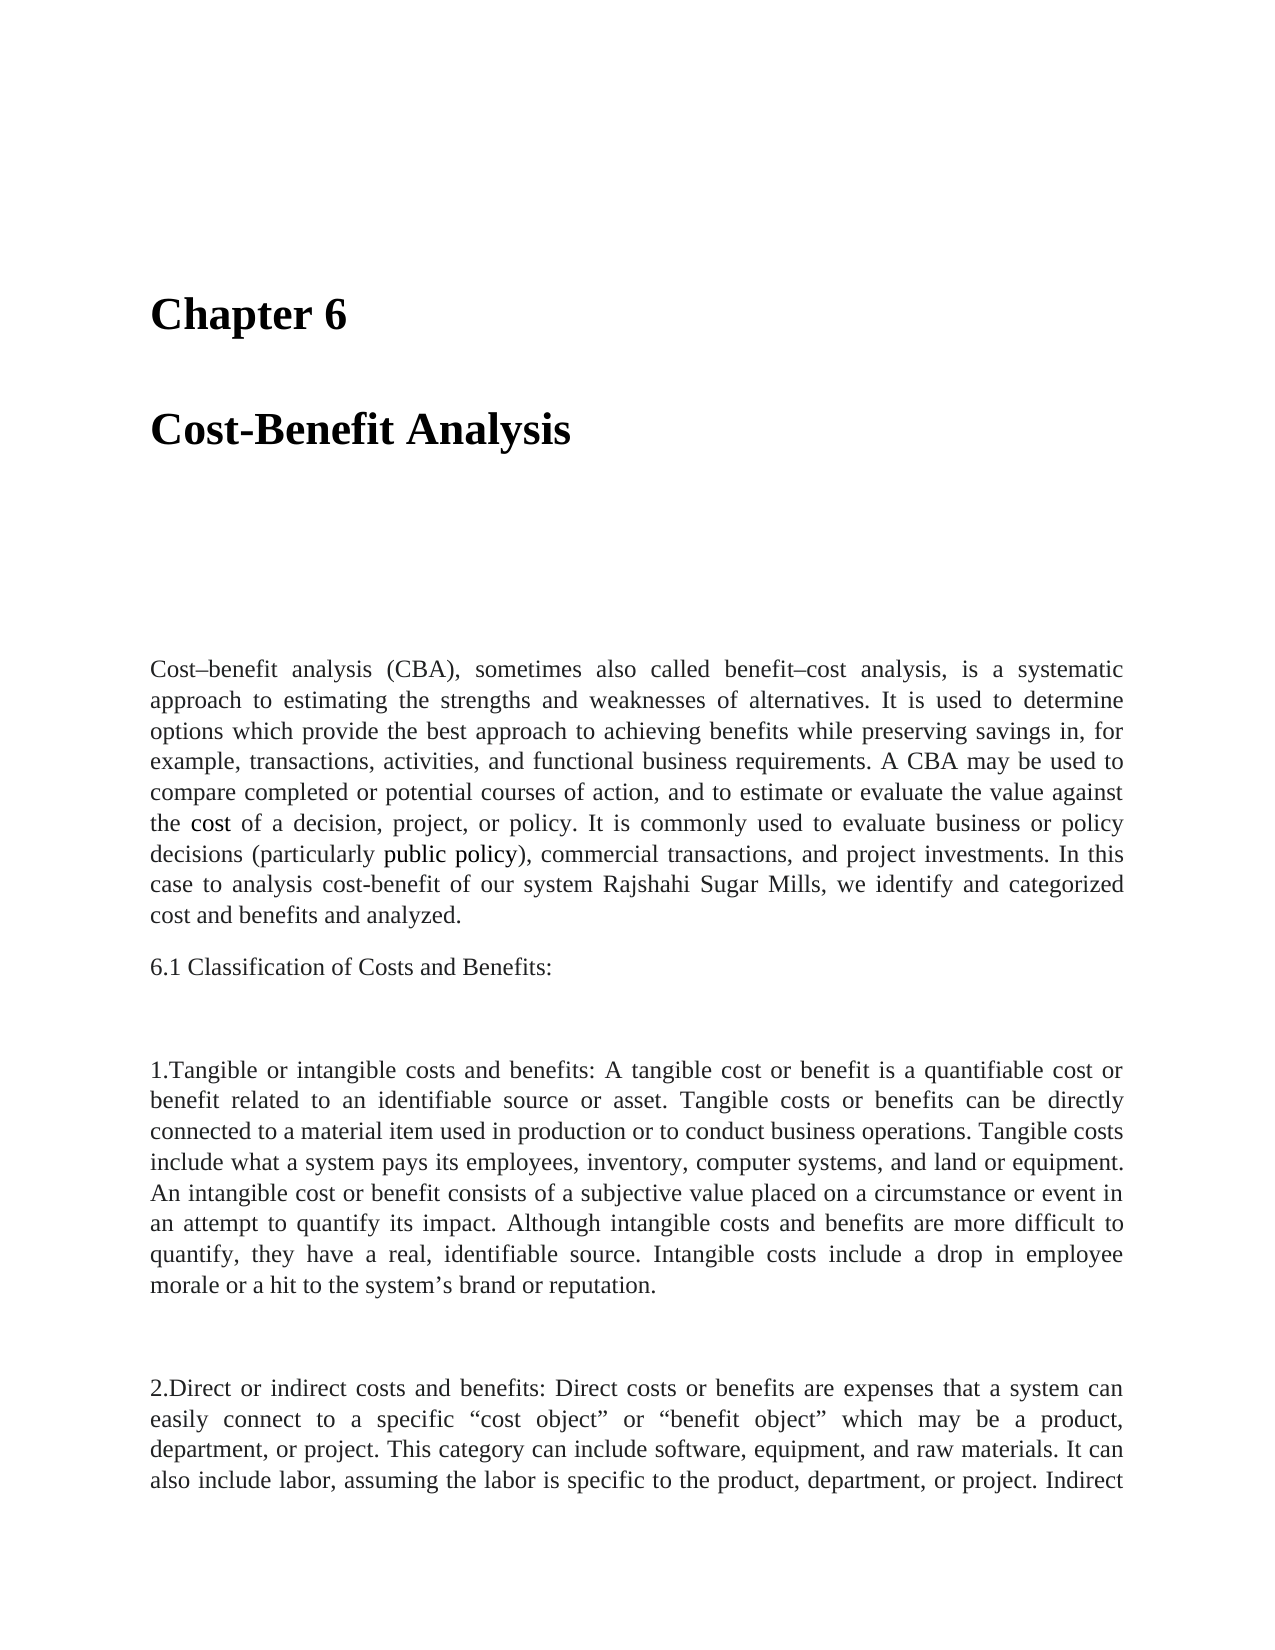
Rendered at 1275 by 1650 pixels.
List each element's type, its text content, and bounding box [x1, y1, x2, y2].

text Cost–benefit analysis (CBA), sometimes also called benefit–cost analysis, is a systematic approach to estimating the strengths and weaknesses of alternatives. It is used to determine options which provide the best approach to achieving benefits while preserving savings in, for example, transactions, activities, and functional business requirements. A CBA may be used to compare completed or potential courses of action, and to estimate or evaluate the value against the cost of a decision, project, or policy. It is commonly used to evaluate business or policy decisions (particularly public policy), commercial transactions, and project investments. In this case to analysis cost-benefit of our system Rajshahi Sugar Mills, we identify and categorized cost and benefits and analyzed. [150, 654, 1125, 929]
text 1.Tangible or intangible costs and benefits: A tangible cost or benefit is a quantifiable cost or benefit related to an identifiable source or asset. Tangible costs or benefits can be directly connected to a material item used in production or to conduct business operations. Tangible costs include what a system pays its employees, inventory, computer systems, and land or equipment. An intangible cost or benefit consists of a subjective value placed on a circumstance or event in an attempt to quantify its impact. Although intangible costs and benefits are more difficult to quantify, they have a real, identifiable source. Intangible costs include a drop in employee morale or a hit to the system’s brand or reputation. [150, 1055, 1125, 1299]
text 6.1 Classification of Costs and Benefits: [150, 952, 1125, 980]
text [150, 1373, 1125, 1494]
text Cost-Benefit Analysis [150, 402, 1125, 454]
text Chapter 6 [150, 286, 1125, 339]
